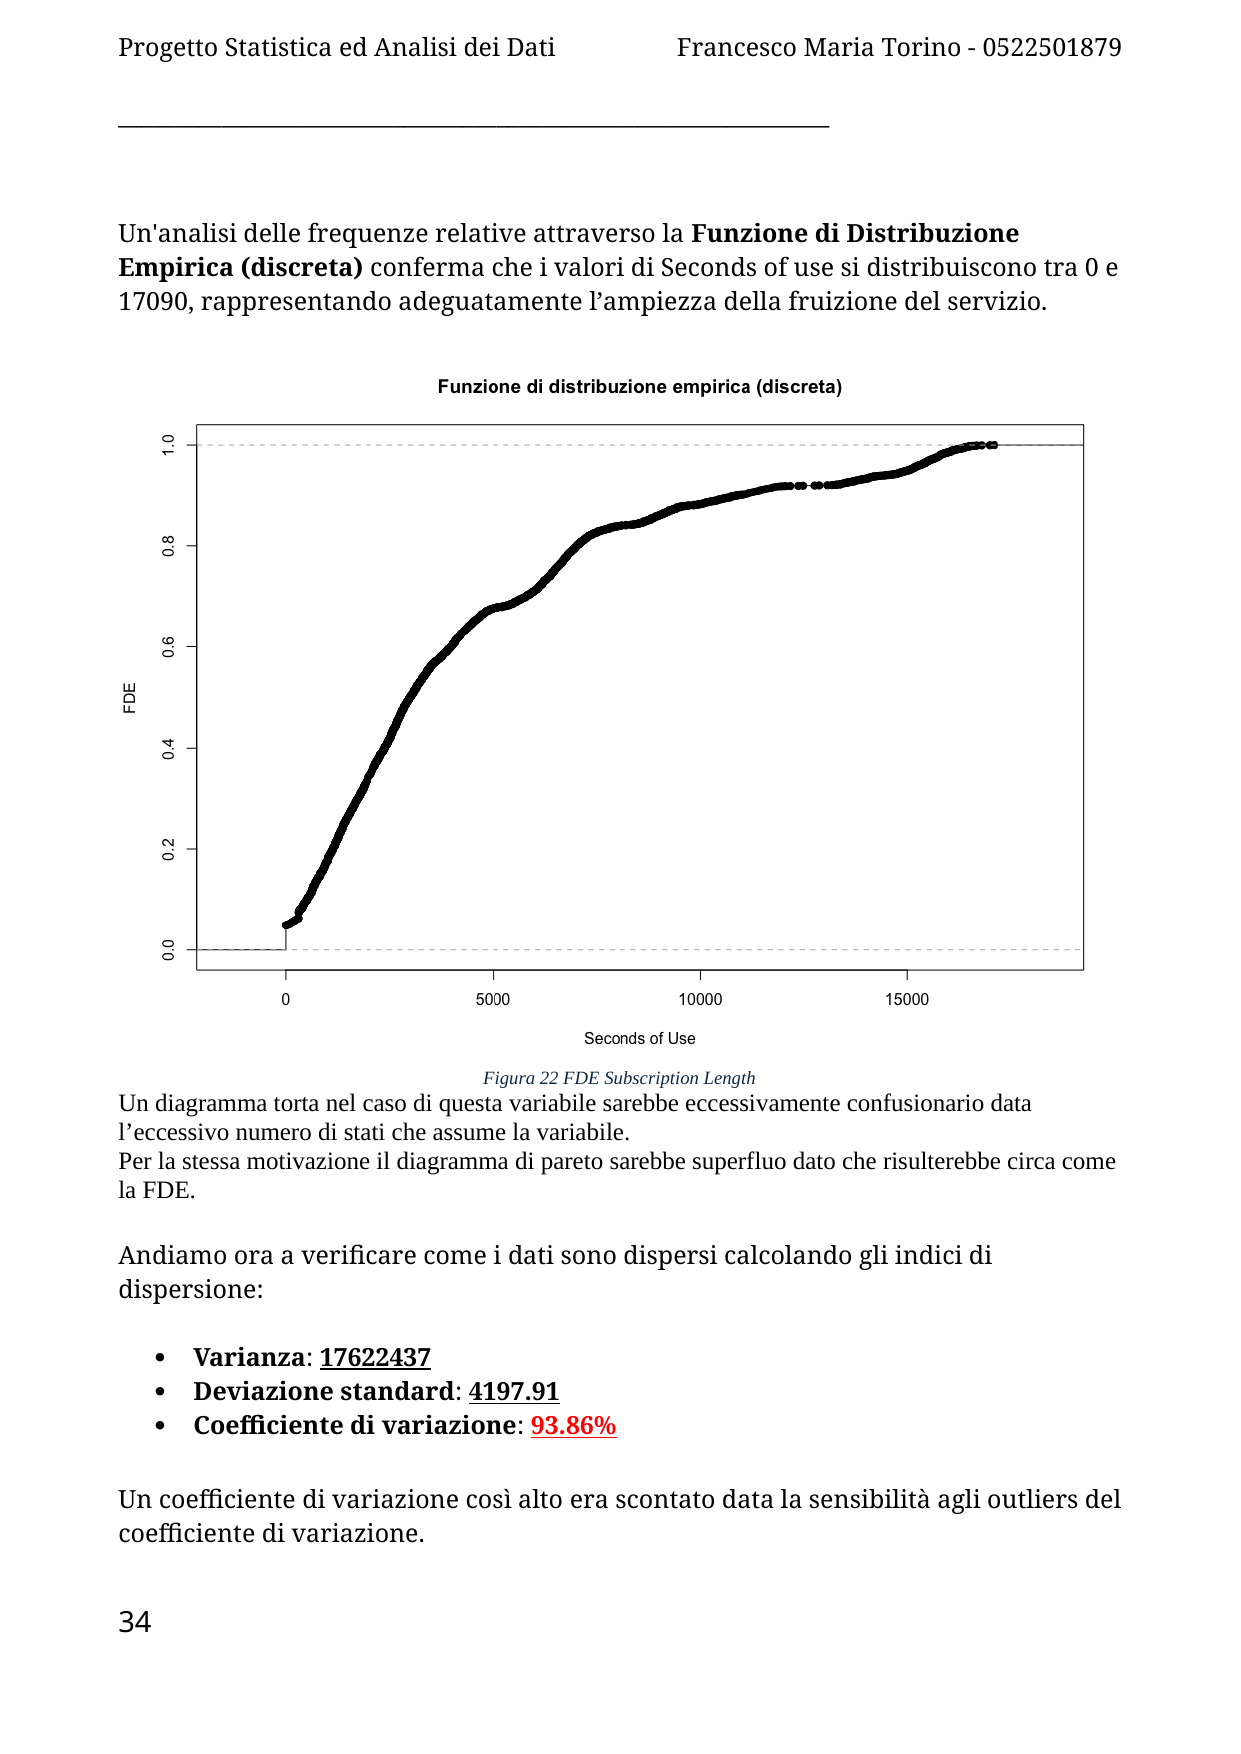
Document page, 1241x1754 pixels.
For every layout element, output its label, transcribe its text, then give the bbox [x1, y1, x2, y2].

list Varianza: 17622437 [156, 1340, 1122, 1374]
text Andiamo ora a verificare come i dati sono dispersi calcolando gli indici di dispersione: [118, 1237, 1122, 1306]
text Un'analisi delle frequenze relative attraverso la Funzione di Distribuzione Empirica (discreta) conferma che i valori di Seconds of use si distribuiscono tra 0 e 17090, rappresentando adeguatamente l’ampiezza della fruizione del servizio. [118, 216, 1122, 318]
text Un diagramma torta nel caso di questa variabile sarebbe eccessivamente confusionario data l’eccessivo numero di stati che assume la variabile. [118, 1088, 1122, 1146]
picture [118, 346, 1123, 1067]
text Per la stessa motivazione il diagramma di pareto sarebbe superfluo dato che risulterebbe circa come la FDE. [118, 1146, 1122, 1203]
list Deviazione standard: 4197.91 [156, 1374, 1122, 1408]
text Un coefficiente di variazione così alto era scontato data la sensibilità agli outliers del coefficiente di variazione. [118, 1482, 1122, 1550]
list Coefficiente di variazione: 93.86% [156, 1408, 1122, 1442]
